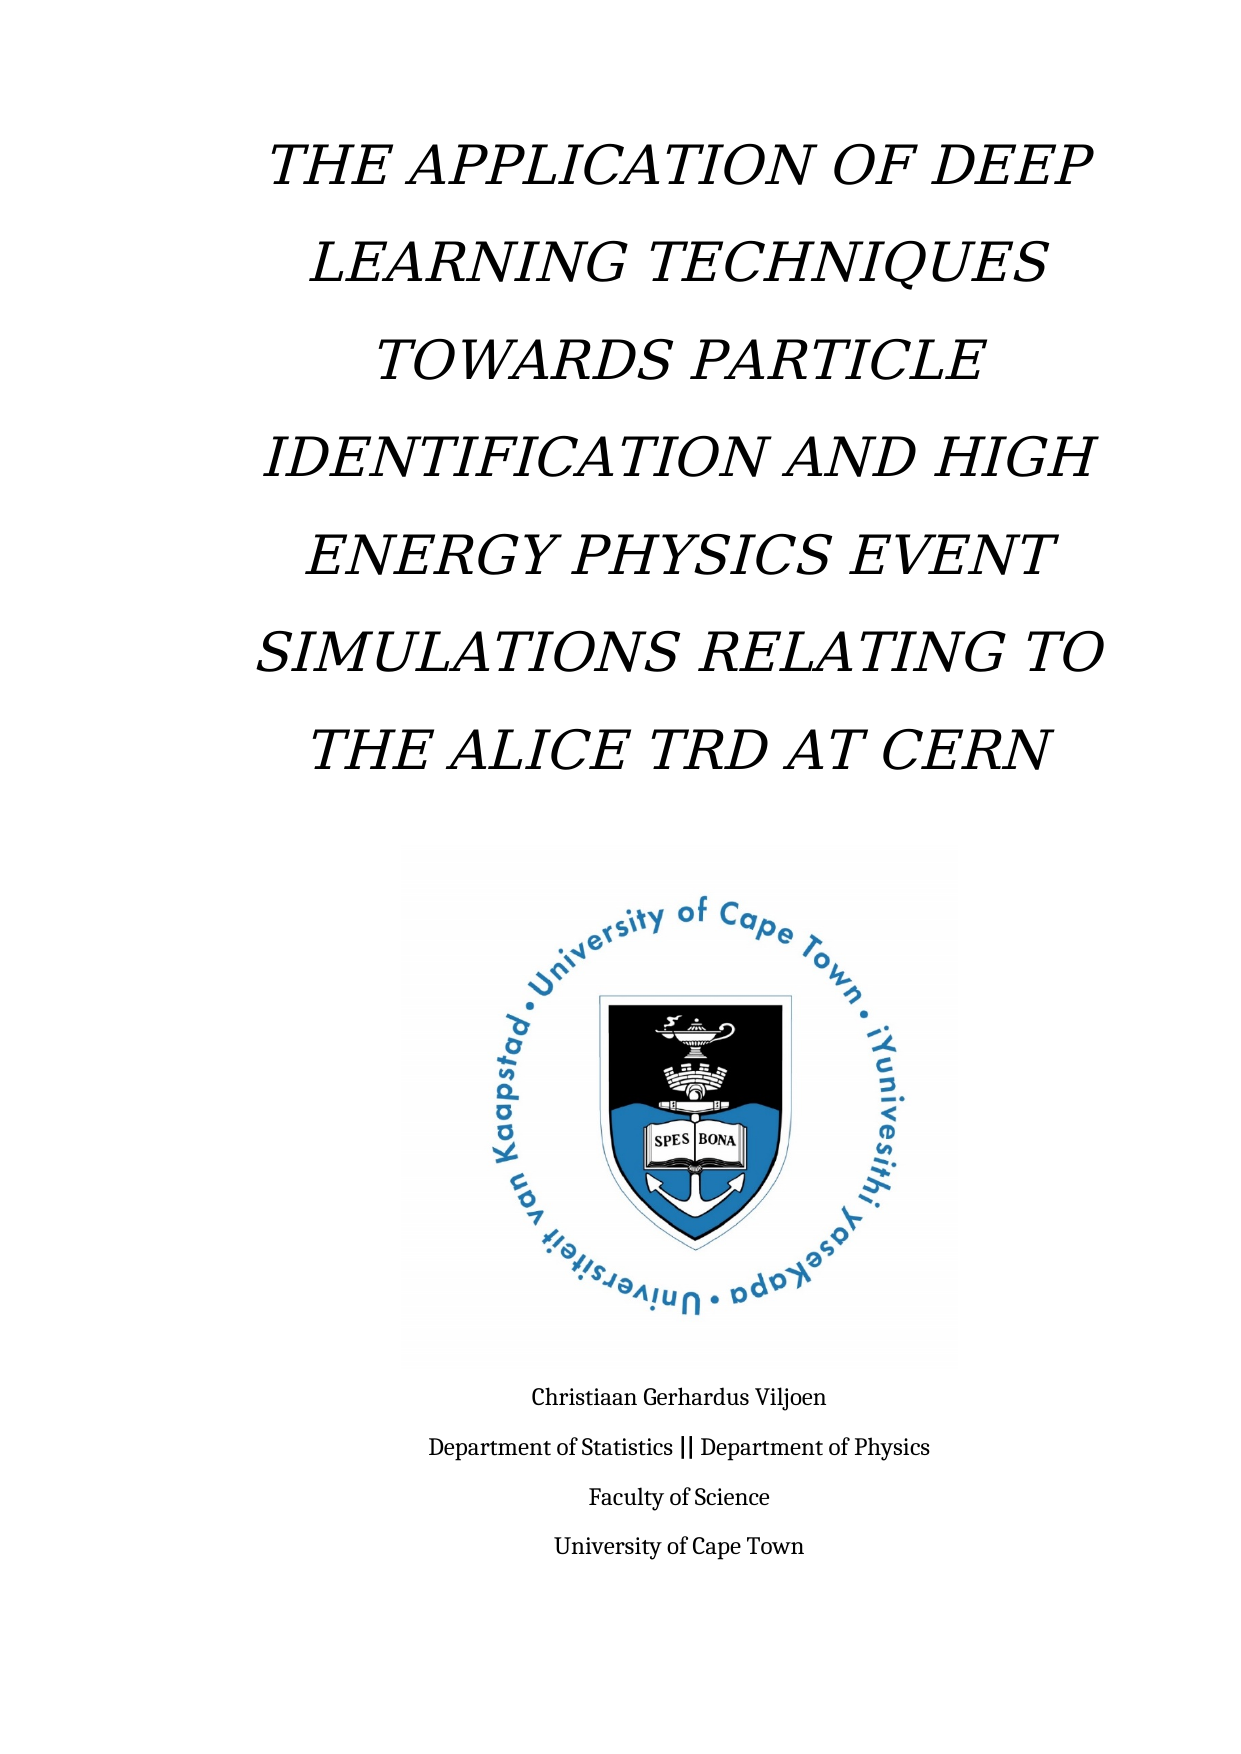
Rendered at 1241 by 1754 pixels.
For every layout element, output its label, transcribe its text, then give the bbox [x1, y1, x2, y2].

text Faculty of Science [236, 1482, 1122, 1511]
text Department of Statistics || Department of Physics [236, 1433, 1122, 1462]
title THE APPLICATION OF DEEP LEARNING TECHNIQUES TOWARDS PARTICLE IDENTIFICATION AND HIGH ENERGY PHYSICS EVENT SIMULATIONS RELATING TO THE ALICE TRD AT CERN [236, 131, 1122, 781]
text University of Cape Town [236, 1532, 1122, 1561]
picture [400, 844, 958, 1369]
